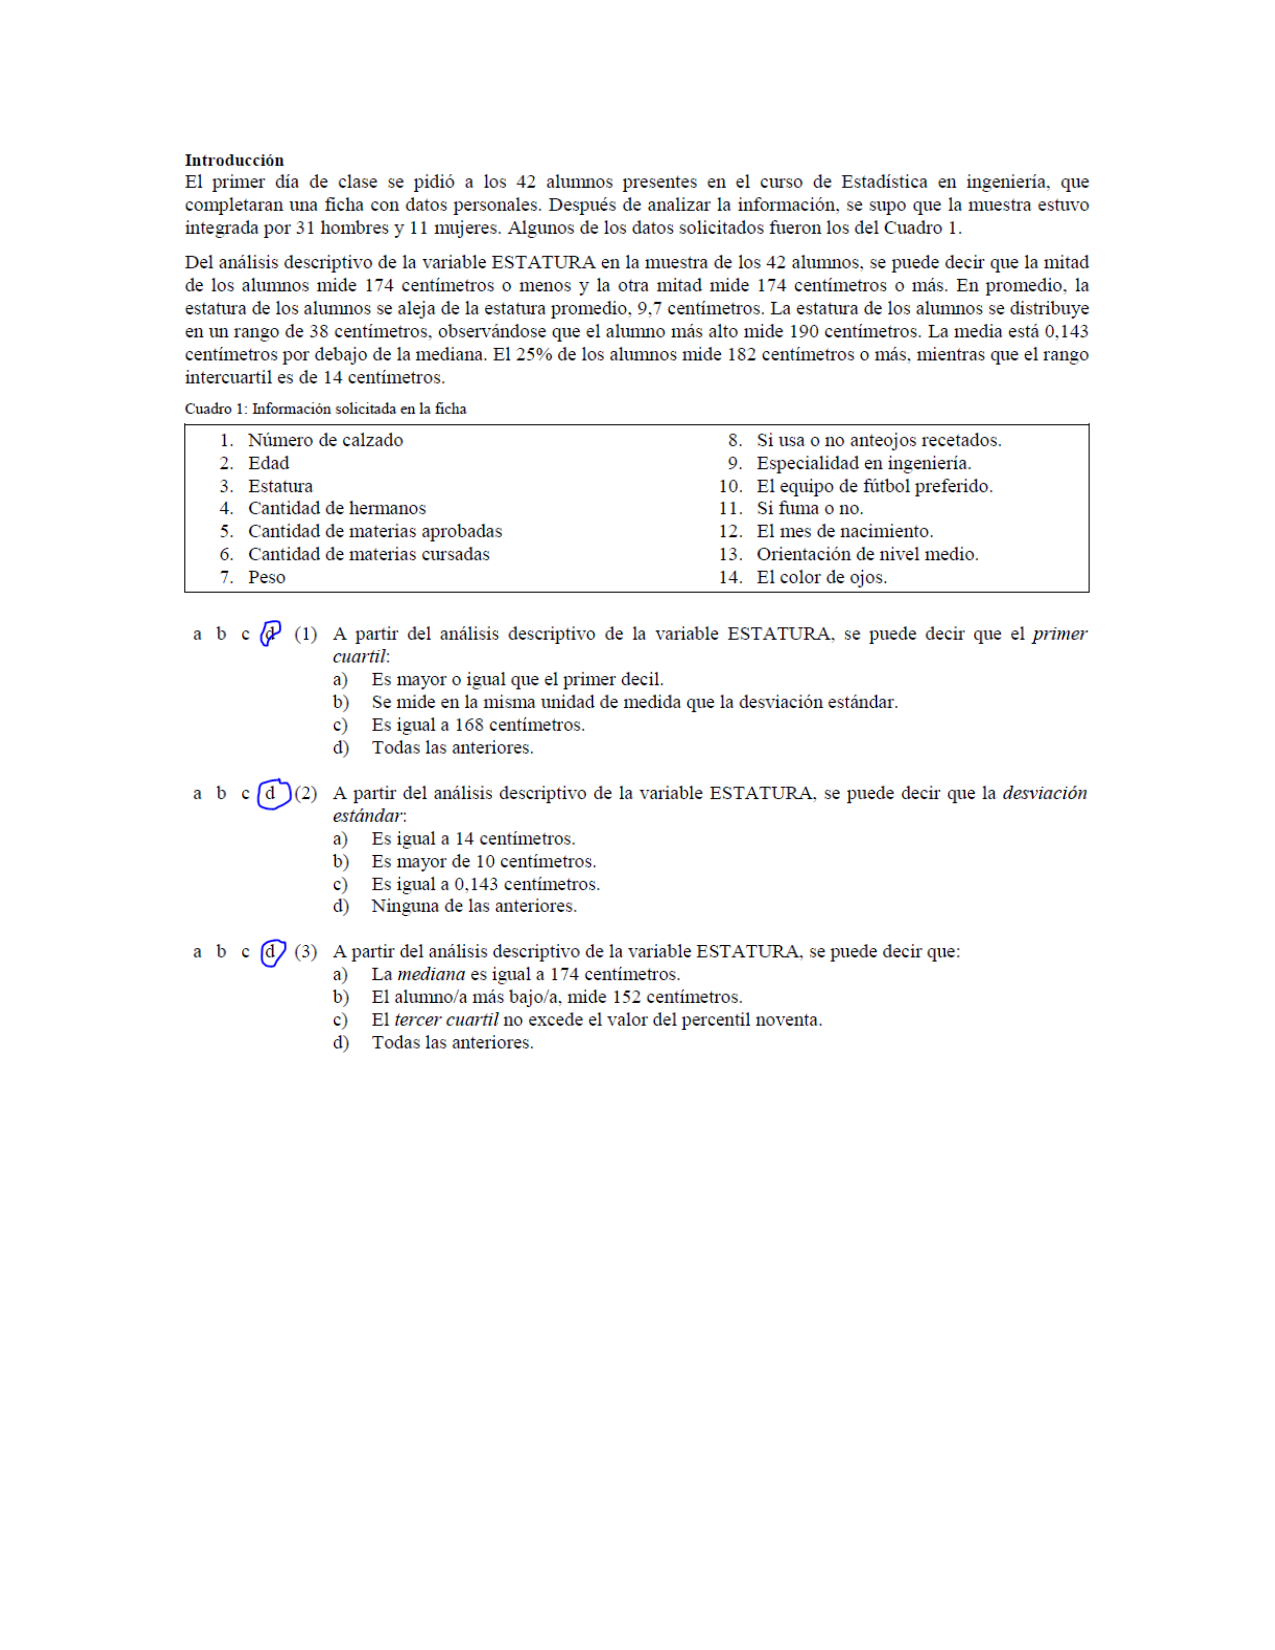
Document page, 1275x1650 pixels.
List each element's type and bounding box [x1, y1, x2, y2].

picture [177, 617, 1098, 1064]
picture [177, 147, 1098, 599]
